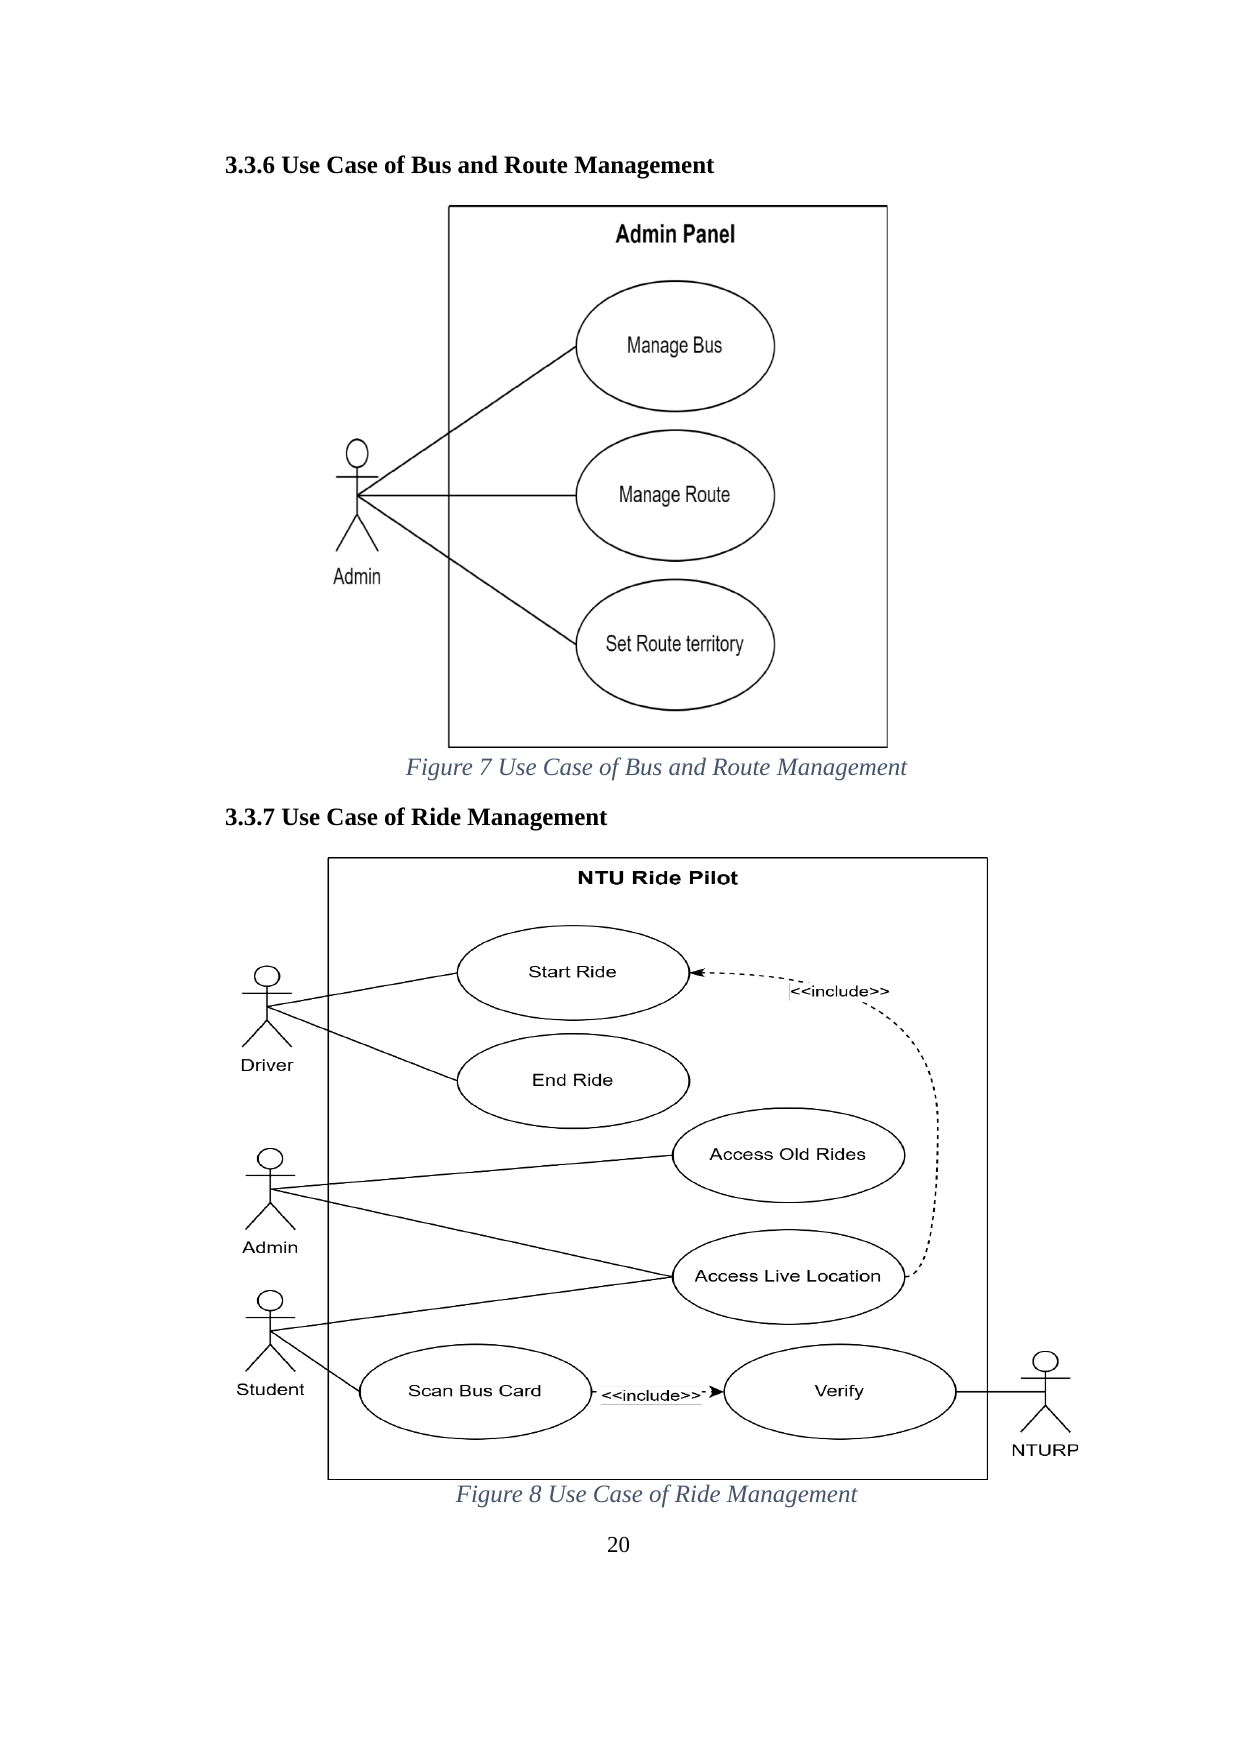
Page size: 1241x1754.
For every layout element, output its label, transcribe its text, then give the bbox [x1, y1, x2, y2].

picture [332, 205, 888, 748]
subtitle 3.3.6 Use Case of Bus and Route Management [225, 150, 1090, 179]
subtitle 3.3.7 Use Case of Ride Management [225, 802, 1090, 830]
picture [237, 857, 1079, 1480]
